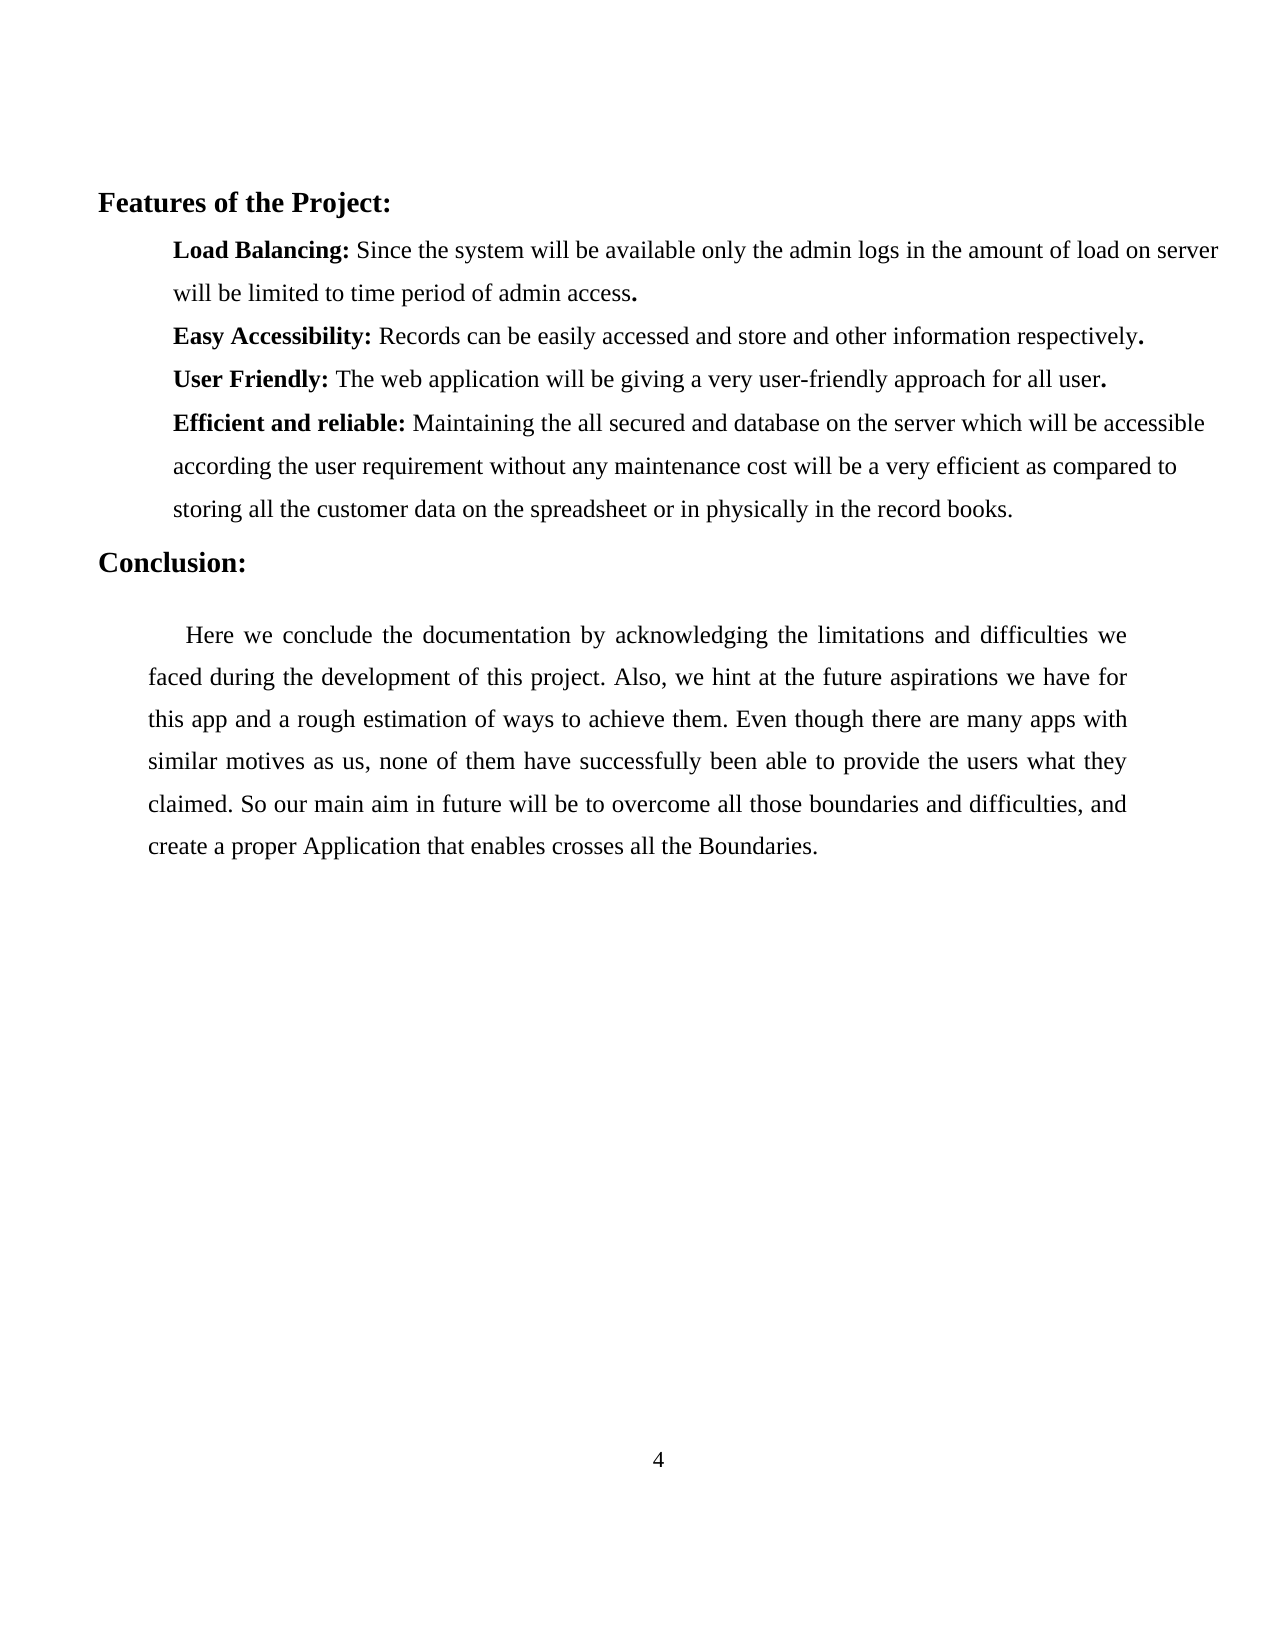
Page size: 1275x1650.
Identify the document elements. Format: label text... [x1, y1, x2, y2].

subtitle Load Balancing: Since the system will be available only the admin logs in the amount of load on server will be limited to time period of admin access. [173, 235, 1219, 307]
subtitle Easy Accessibility: Records can be easily accessed and store and other information respectively. [173, 321, 1219, 350]
subtitle Features of the Project: [98, 185, 1219, 218]
text Here we conclude the documentation by acknowledging the limitations and difficulties we faced during the development of this project. Also, we hint at the future aspirations we have for this app and a rough estimation of ways to achieve them. Even though there are many apps with similar motives as us, none of them have successfully been able to provide the users what they claimed. So our main aim in future will be to overcome all those boundaries and difficulties, and create a proper Application that enables crosses all the Boundaries. [148, 620, 1128, 859]
subtitle User Friendly: The web application will be giving a very user-friendly approach for all user. [173, 364, 1219, 393]
subtitle Efficient and reliable: Maintaining the all secured and database on the server which will be accessible according the user requirement without any maintenance cost will be a very efficient as compared to storing all the customer data on the spreadsheet or in physically in the record books. [173, 408, 1219, 523]
subtitle Conclusion: [98, 545, 1219, 578]
